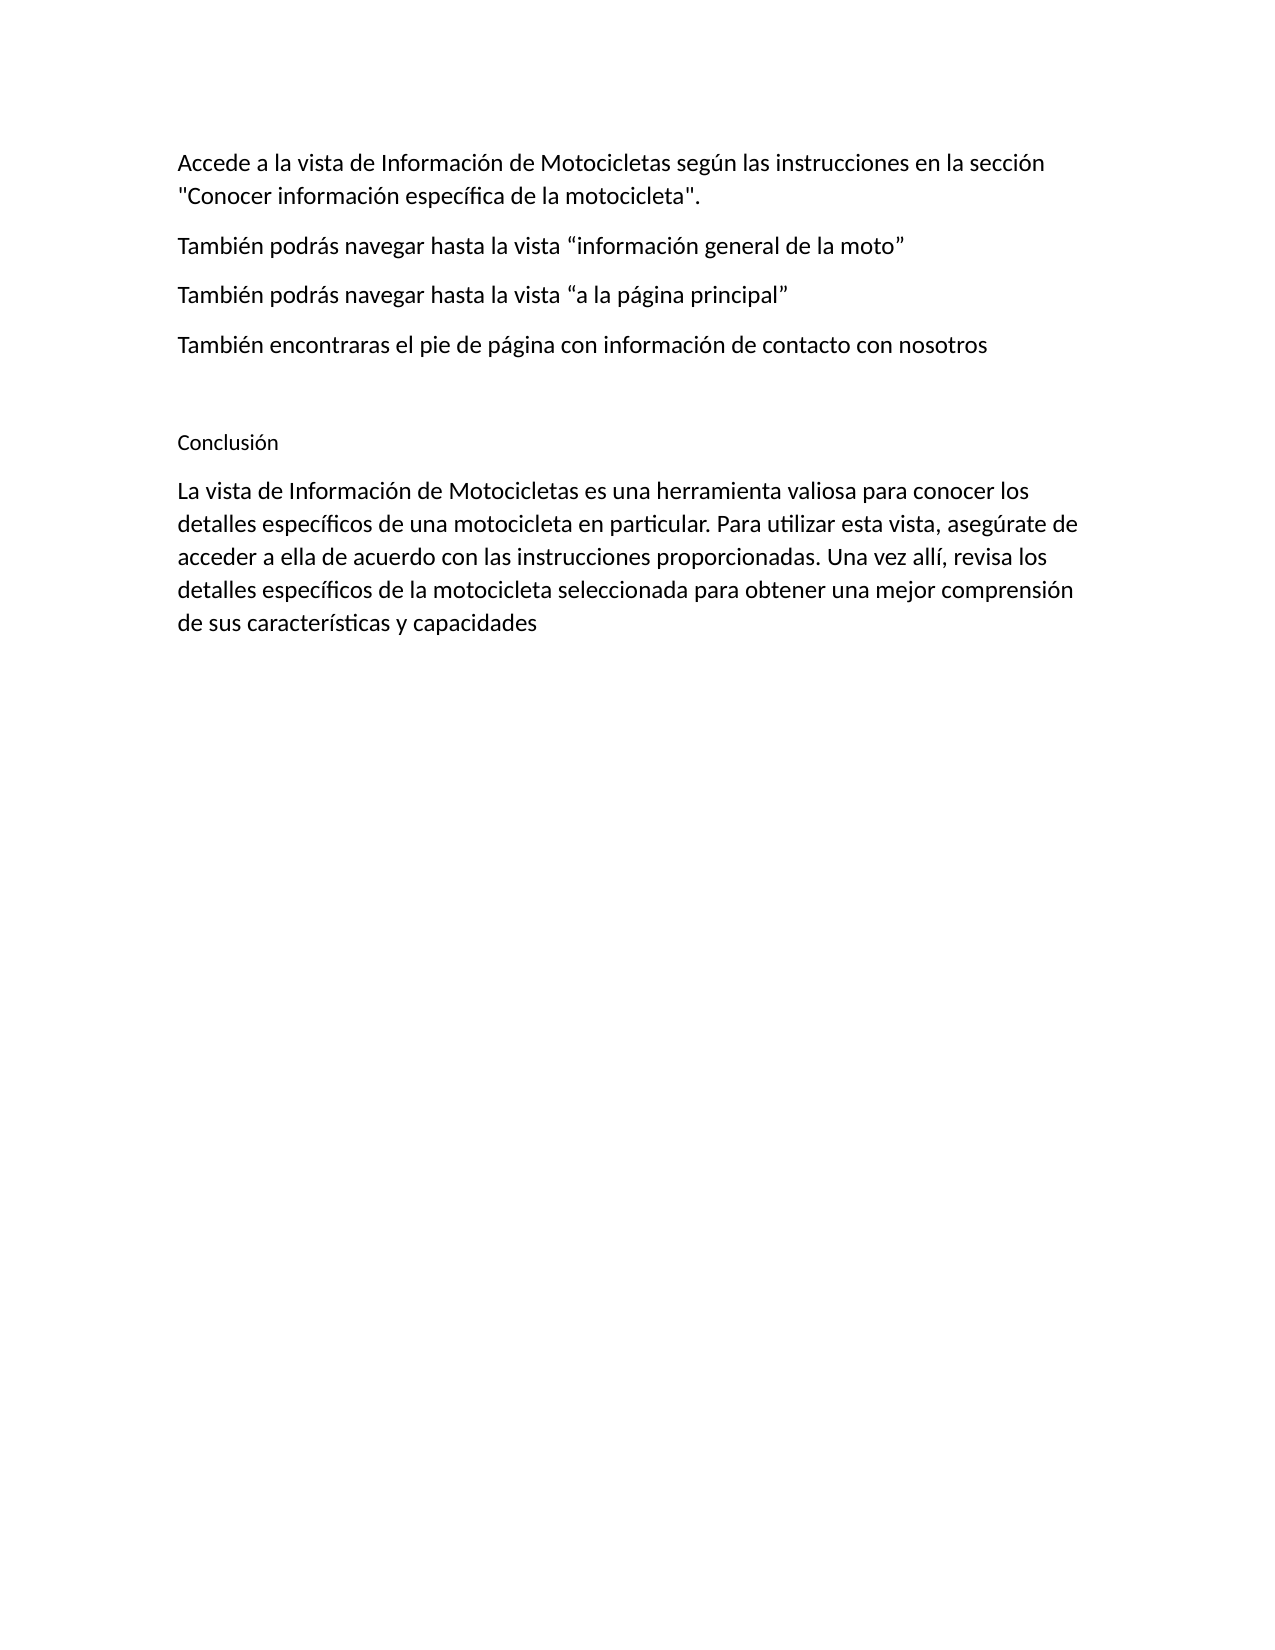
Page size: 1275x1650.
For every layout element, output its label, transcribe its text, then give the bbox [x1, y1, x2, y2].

text También encontraras el pie de página con información de contacto con nosotros [177, 329, 1098, 360]
text La vista de Información de Motocicletas es una herramienta valiosa para conocer los detalles específicos de una motocicleta en particular. Para utilizar esta vista, asegúrate de acceder a ella de acuerdo con las instrucciones proporcionadas. Una vez allí, revisa los detalles específicos de la motocicleta seleccionada para obtener una mejor comprensión de sus características y capacidades [177, 475, 1098, 637]
text También podrás navegar hasta la vista “información general de la moto” [177, 230, 1098, 261]
text También podrás navegar hasta la vista “a la página principal” [177, 280, 1098, 310]
text Conclusión [177, 428, 1098, 456]
text Accede a la vista de Información de Motocicletas según las instrucciones en la sección "Conocer información específica de la motocicleta". [177, 148, 1098, 211]
